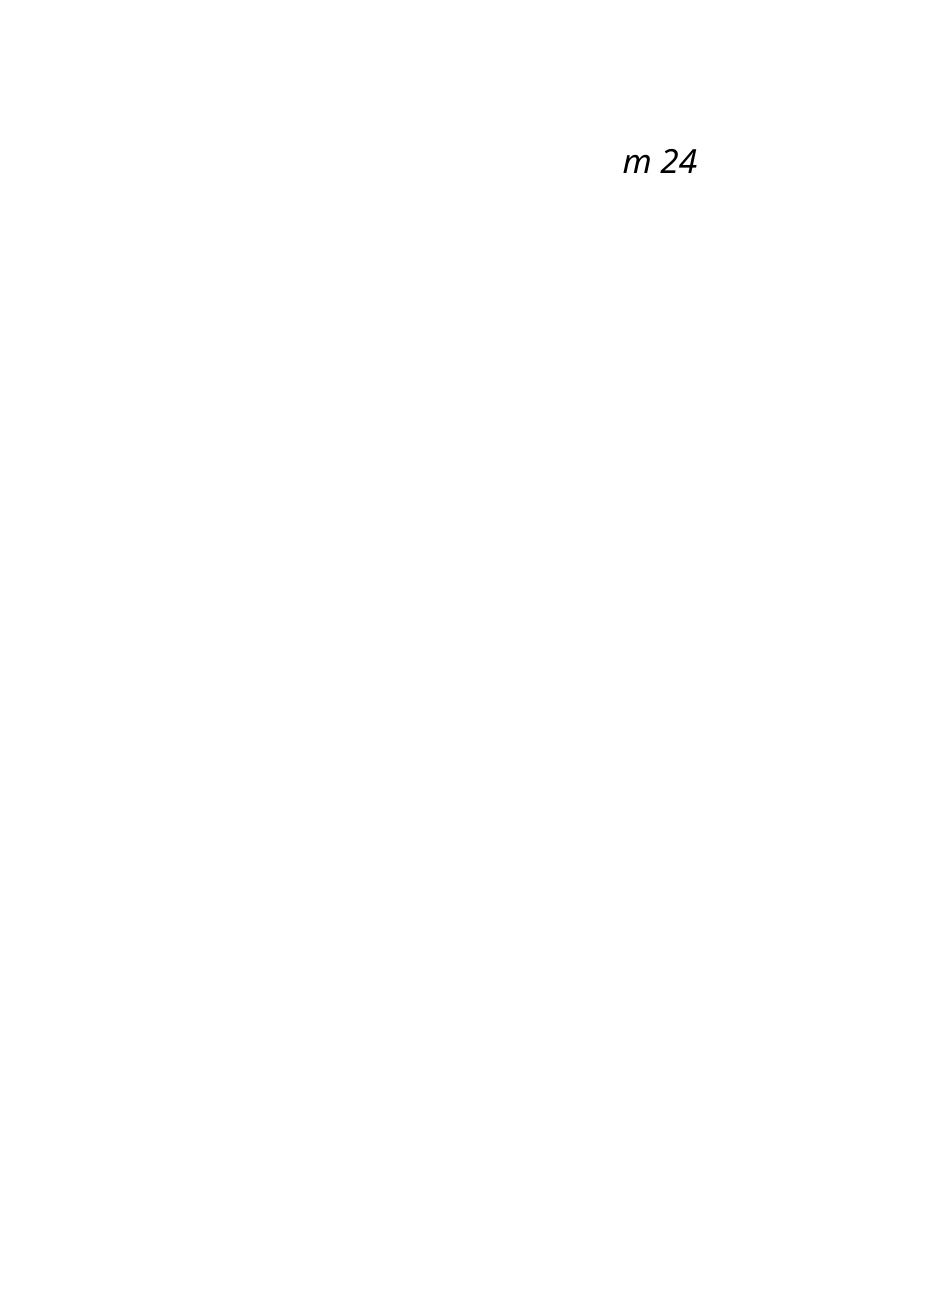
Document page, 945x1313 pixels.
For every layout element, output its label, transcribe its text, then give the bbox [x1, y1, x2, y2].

text It's me :) m 24 [622, 137, 778, 183]
